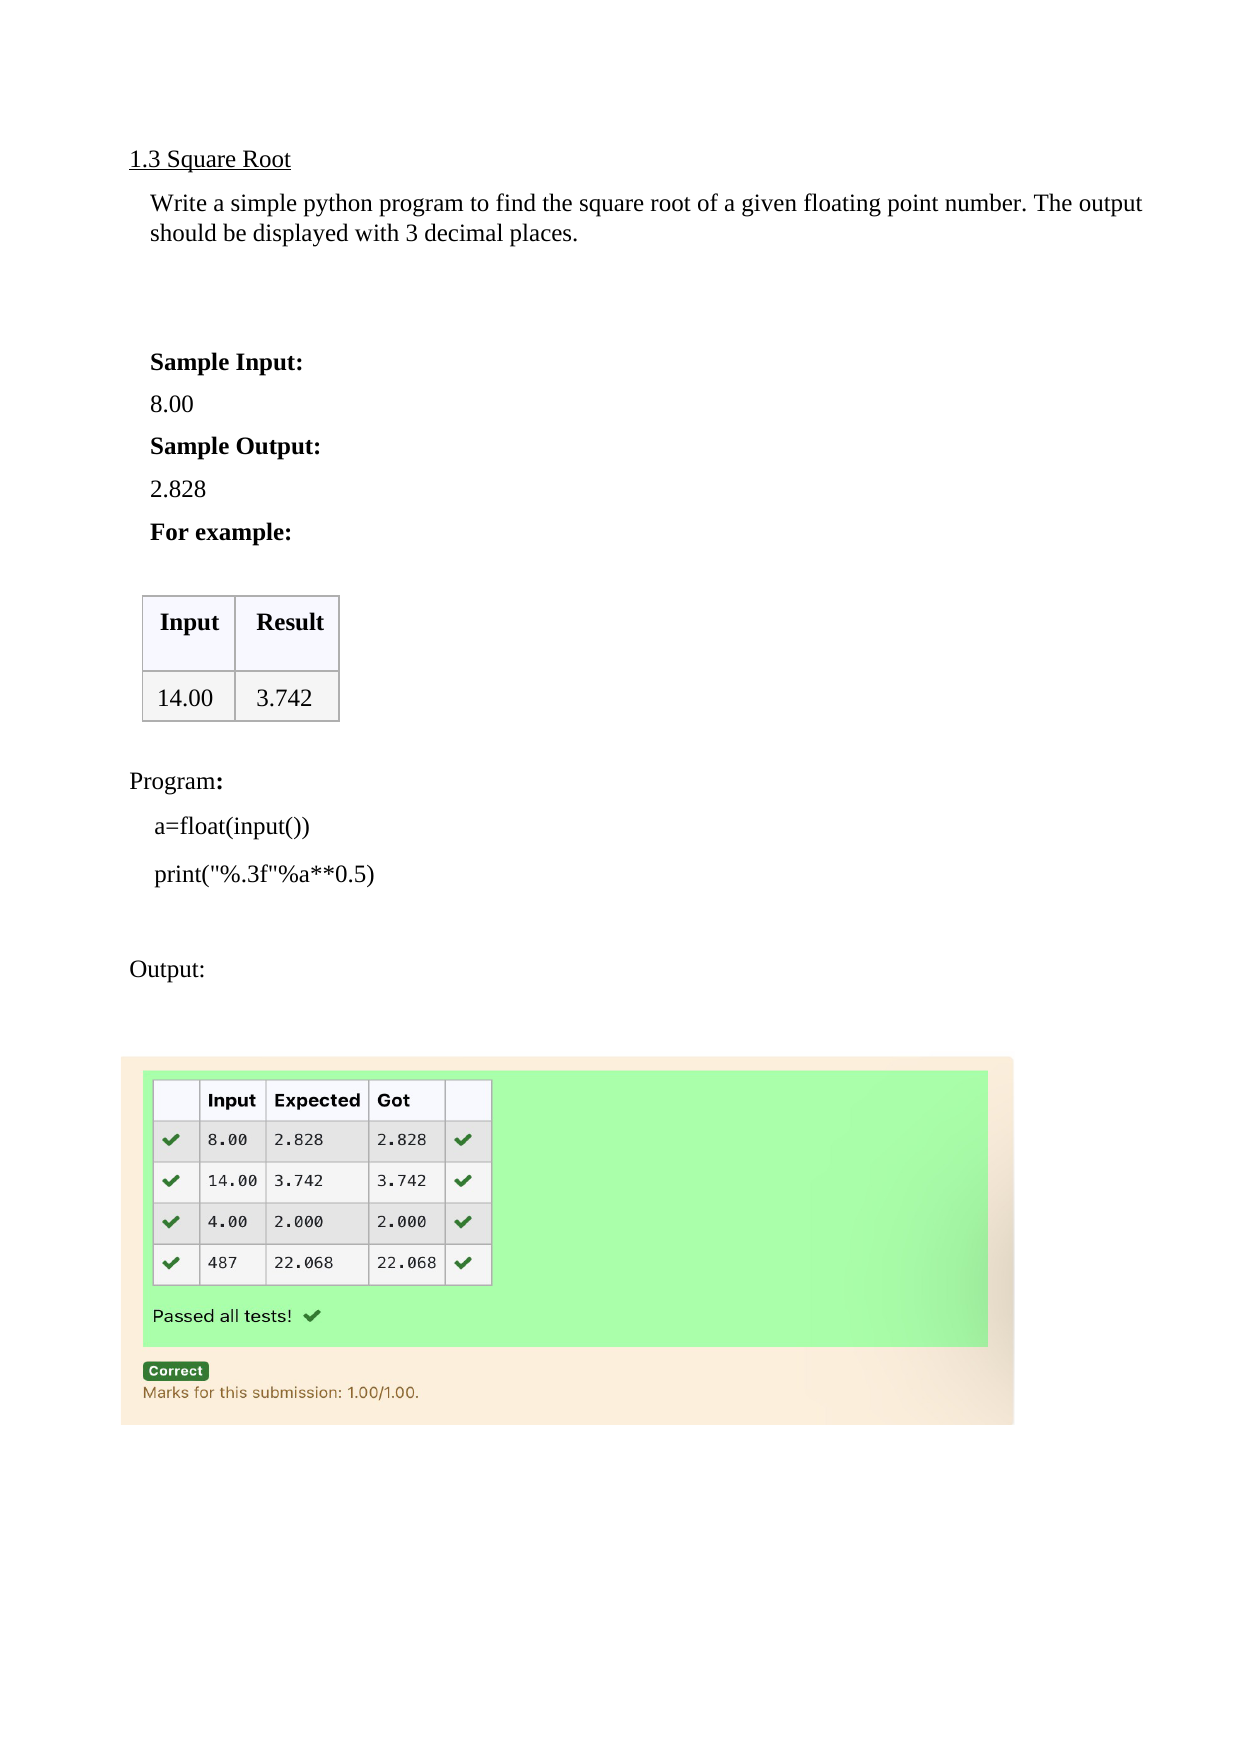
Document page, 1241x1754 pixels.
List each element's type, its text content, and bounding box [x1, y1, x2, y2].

text a=float(input()) [129, 811, 1211, 840]
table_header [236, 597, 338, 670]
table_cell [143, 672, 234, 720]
picture [120, 1051, 1015, 1425]
text For example: [150, 517, 1211, 546]
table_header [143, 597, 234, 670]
text Sample Input: 8.00 [150, 347, 331, 418]
text print("%.3f"%a**0.5) [129, 859, 1211, 888]
subtitle Program: [129, 766, 1211, 794]
text 2.828 [150, 474, 391, 503]
subtitle 1.3 Square Root [129, 144, 1211, 172]
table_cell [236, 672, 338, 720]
subtitle Output: [129, 954, 1211, 983]
text Write a simple python program to find the square root of a given floating point number. The output should be displayed with 3 decimal places. [150, 188, 1153, 247]
text Sample Output: [150, 431, 391, 460]
